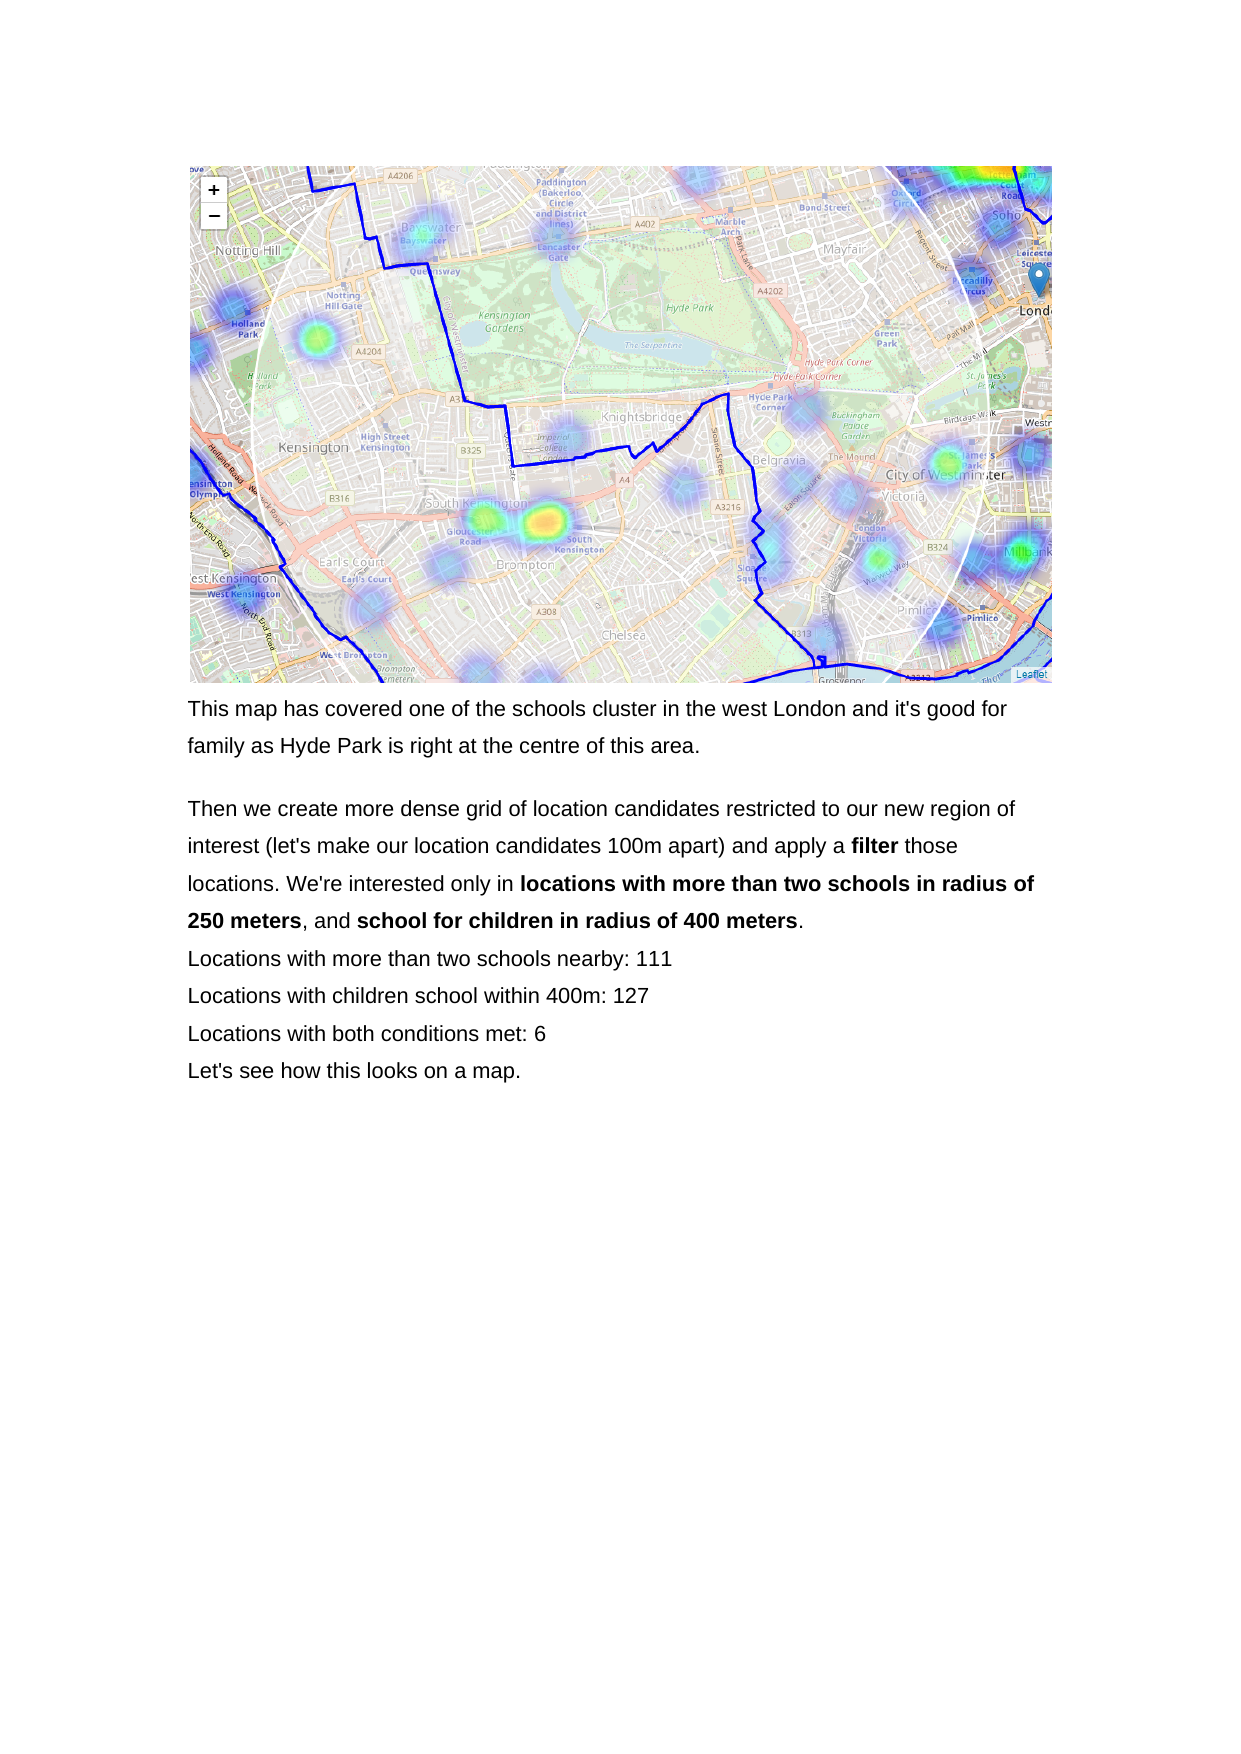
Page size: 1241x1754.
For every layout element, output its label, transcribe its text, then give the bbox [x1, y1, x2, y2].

text This map has covered one of the schools cluster in the west London and it's good for family as Hyde Park is right at the centre of this area. [187, 689, 1053, 764]
text Let's see how this looks on a map. [187, 1052, 1053, 1089]
text Then we create more dense grid of location candidates restricted to our new region of interest (let's make our location candidates 100m apart) and apply a filter those locations. We're interested only in locations with more than two schools in radius of 250 meters, and school for children in radius of 400 meters. [187, 789, 1053, 939]
picture [187, 164, 1053, 684]
text Locations with more than two schools nearby: 111 [187, 939, 1053, 977]
text Locations with children school within 400m: 127 [187, 977, 1053, 1014]
text Locations with both conditions met: 6 [187, 1014, 1053, 1052]
